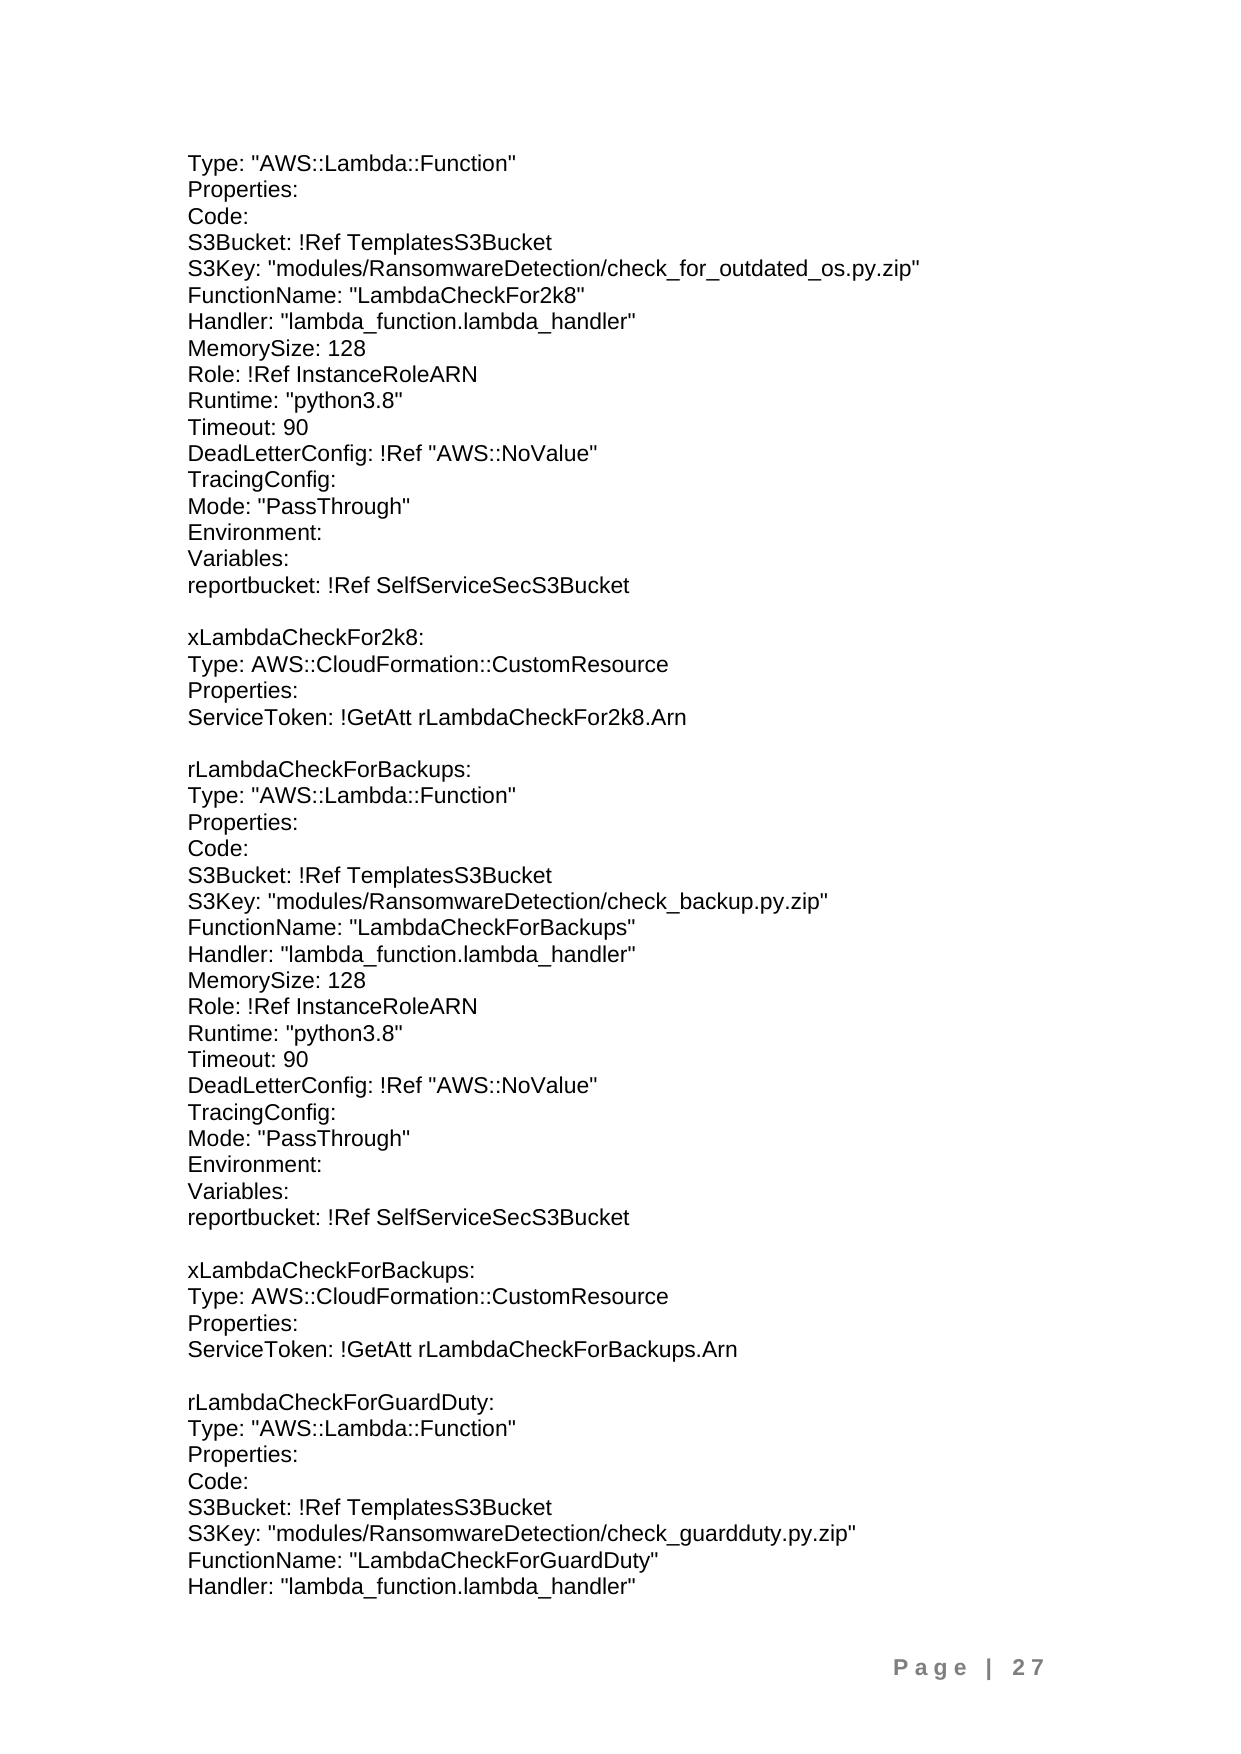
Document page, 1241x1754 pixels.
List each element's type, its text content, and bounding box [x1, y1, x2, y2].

text DeadLetterConfig: !Ref "AWS::NoValue" [187, 1072, 945, 1099]
text rLambdaCheckForGuardDuty: [187, 1389, 945, 1415]
text S3Key: "modules/RansomwareDetection/check_guardduty.py.zip" [187, 1520, 945, 1547]
text Runtime: "python3.8" [187, 1020, 945, 1046]
text Code: [187, 203, 945, 229]
text FunctionName: "LambdaCheckForBackups" [187, 914, 945, 941]
text Handler: "lambda_function.lambda_handler" [187, 308, 945, 334]
text Properties: [187, 677, 945, 703]
text Variables: [187, 1178, 945, 1204]
text Timeout: 90 [187, 1046, 945, 1072]
text S3Key: "modules/RansomwareDetection/check_backup.py.zip" [187, 888, 945, 914]
text reportbucket: !Ref SelfServiceSecS3Bucket [187, 1204, 945, 1231]
text FunctionName: "LambdaCheckFor2k8" [187, 282, 945, 308]
text Handler: "lambda_function.lambda_handler" [187, 941, 945, 967]
text S3Key: "modules/RansomwareDetection/check_for_outdated_os.py.zip" [187, 255, 945, 282]
text TracingConfig: [187, 1099, 945, 1125]
text Handler: "lambda_function.lambda_handler" [187, 1573, 945, 1599]
text Properties: [187, 1309, 945, 1336]
text S3Bucket: !Ref TemplatesS3Bucket [187, 862, 945, 888]
text Type: AWS::CloudFormation::CustomResource [187, 1283, 945, 1309]
text Type: "AWS::Lambda::Function" [187, 150, 945, 176]
text S3Bucket: !Ref TemplatesS3Bucket [187, 229, 945, 255]
text Environment: [187, 519, 945, 545]
text Properties: [187, 1441, 945, 1468]
text Runtime: "python3.8" [187, 387, 945, 413]
text ServiceToken: !GetAtt rLambdaCheckFor2k8.Arn [187, 703, 945, 730]
text Type: "AWS::Lambda::Function" [187, 782, 945, 809]
text FunctionName: "LambdaCheckForGuardDuty" [187, 1547, 945, 1573]
text xLambdaCheckFor2k8: [187, 624, 945, 651]
text Properties: [187, 809, 945, 835]
text rLambdaCheckForBackups: [187, 756, 945, 782]
text S3Bucket: !Ref TemplatesS3Bucket [187, 1494, 945, 1520]
text Code: [187, 1468, 945, 1494]
text Environment: [187, 1151, 945, 1178]
text MemorySize: 128 [187, 334, 945, 361]
text Code: [187, 835, 945, 862]
text xLambdaCheckForBackups: [187, 1257, 945, 1283]
text Timeout: 90 [187, 413, 945, 440]
text DeadLetterConfig: !Ref "AWS::NoValue" [187, 440, 945, 466]
text Mode: "PassThrough" [187, 493, 945, 519]
text Type: AWS::CloudFormation::CustomResource [187, 651, 945, 677]
text MemorySize: 128 [187, 967, 945, 993]
text ServiceToken: !GetAtt rLambdaCheckForBackups.Arn [187, 1336, 945, 1362]
text Mode: "PassThrough" [187, 1125, 945, 1151]
text TracingConfig: [187, 466, 945, 493]
text Variables: [187, 545, 945, 572]
text reportbucket: !Ref SelfServiceSecS3Bucket [187, 572, 945, 598]
text Role: !Ref InstanceRoleARN [187, 993, 945, 1020]
text Type: "AWS::Lambda::Function" [187, 1415, 945, 1441]
text Properties: [187, 176, 945, 203]
text Role: !Ref InstanceRoleARN [187, 361, 945, 387]
